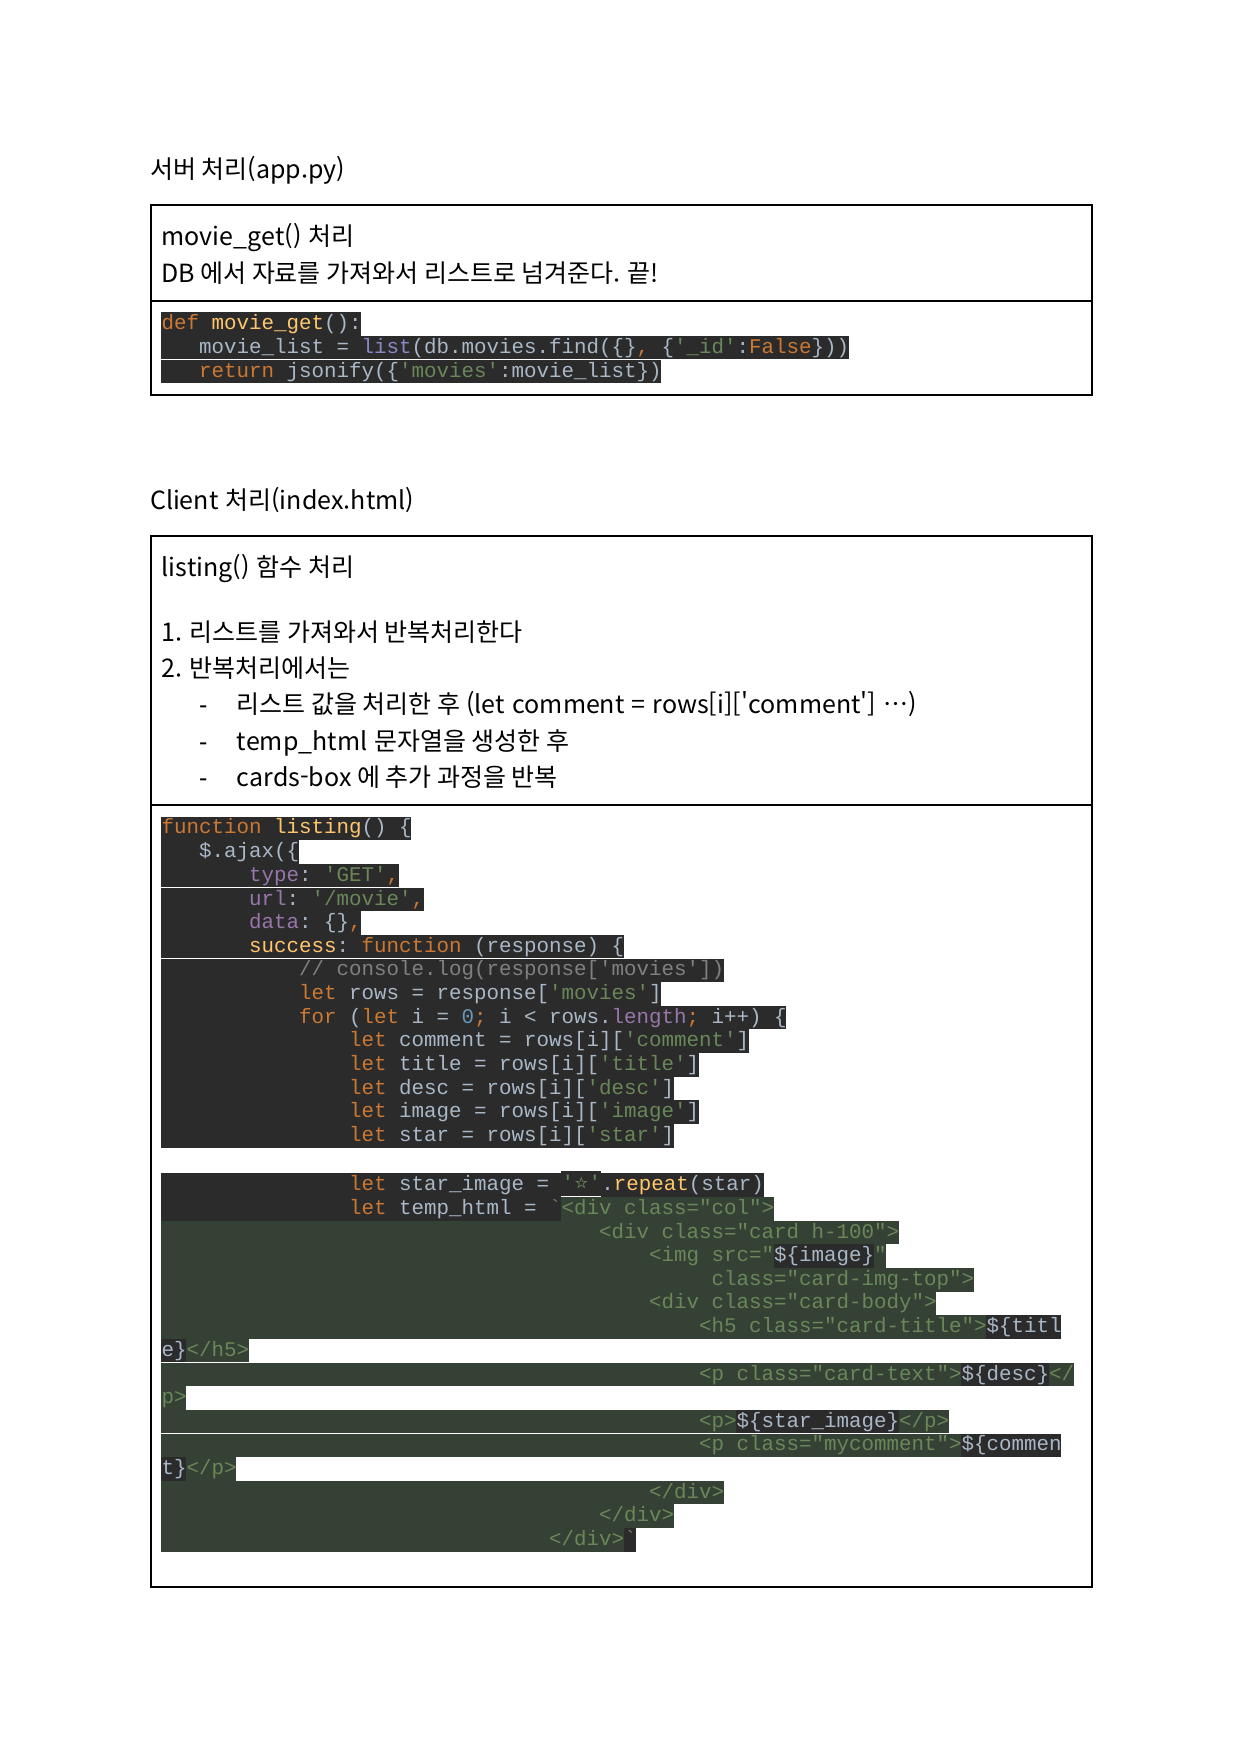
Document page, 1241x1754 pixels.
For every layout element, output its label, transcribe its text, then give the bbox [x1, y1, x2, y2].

table_header movie_get() 처리 DB에서 자료를 가져와서 리스트로 넘겨준다. 끝! [152, 206, 1091, 300]
text Client 처리(index.html) [150, 481, 1090, 517]
table_header listing() 함수 처리 1. 리스트를 가져와서 반복처리한다 2. 반복처리에서는 리스트 값을 처리한 후 (let comment = rows[i]['comment'] …) temp_html 문자열을 생성한 후 cards-box에 추가 과정을 반복 [152, 537, 1091, 804]
table_cell def movie_get(): movie_list = list(db.movies.find({}, {'_id':False})) return jsonify({'movies':movie_list}) [152, 302, 1091, 394]
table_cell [152, 806, 1091, 1586]
text 서버 처리(app.py) [150, 150, 1090, 186]
